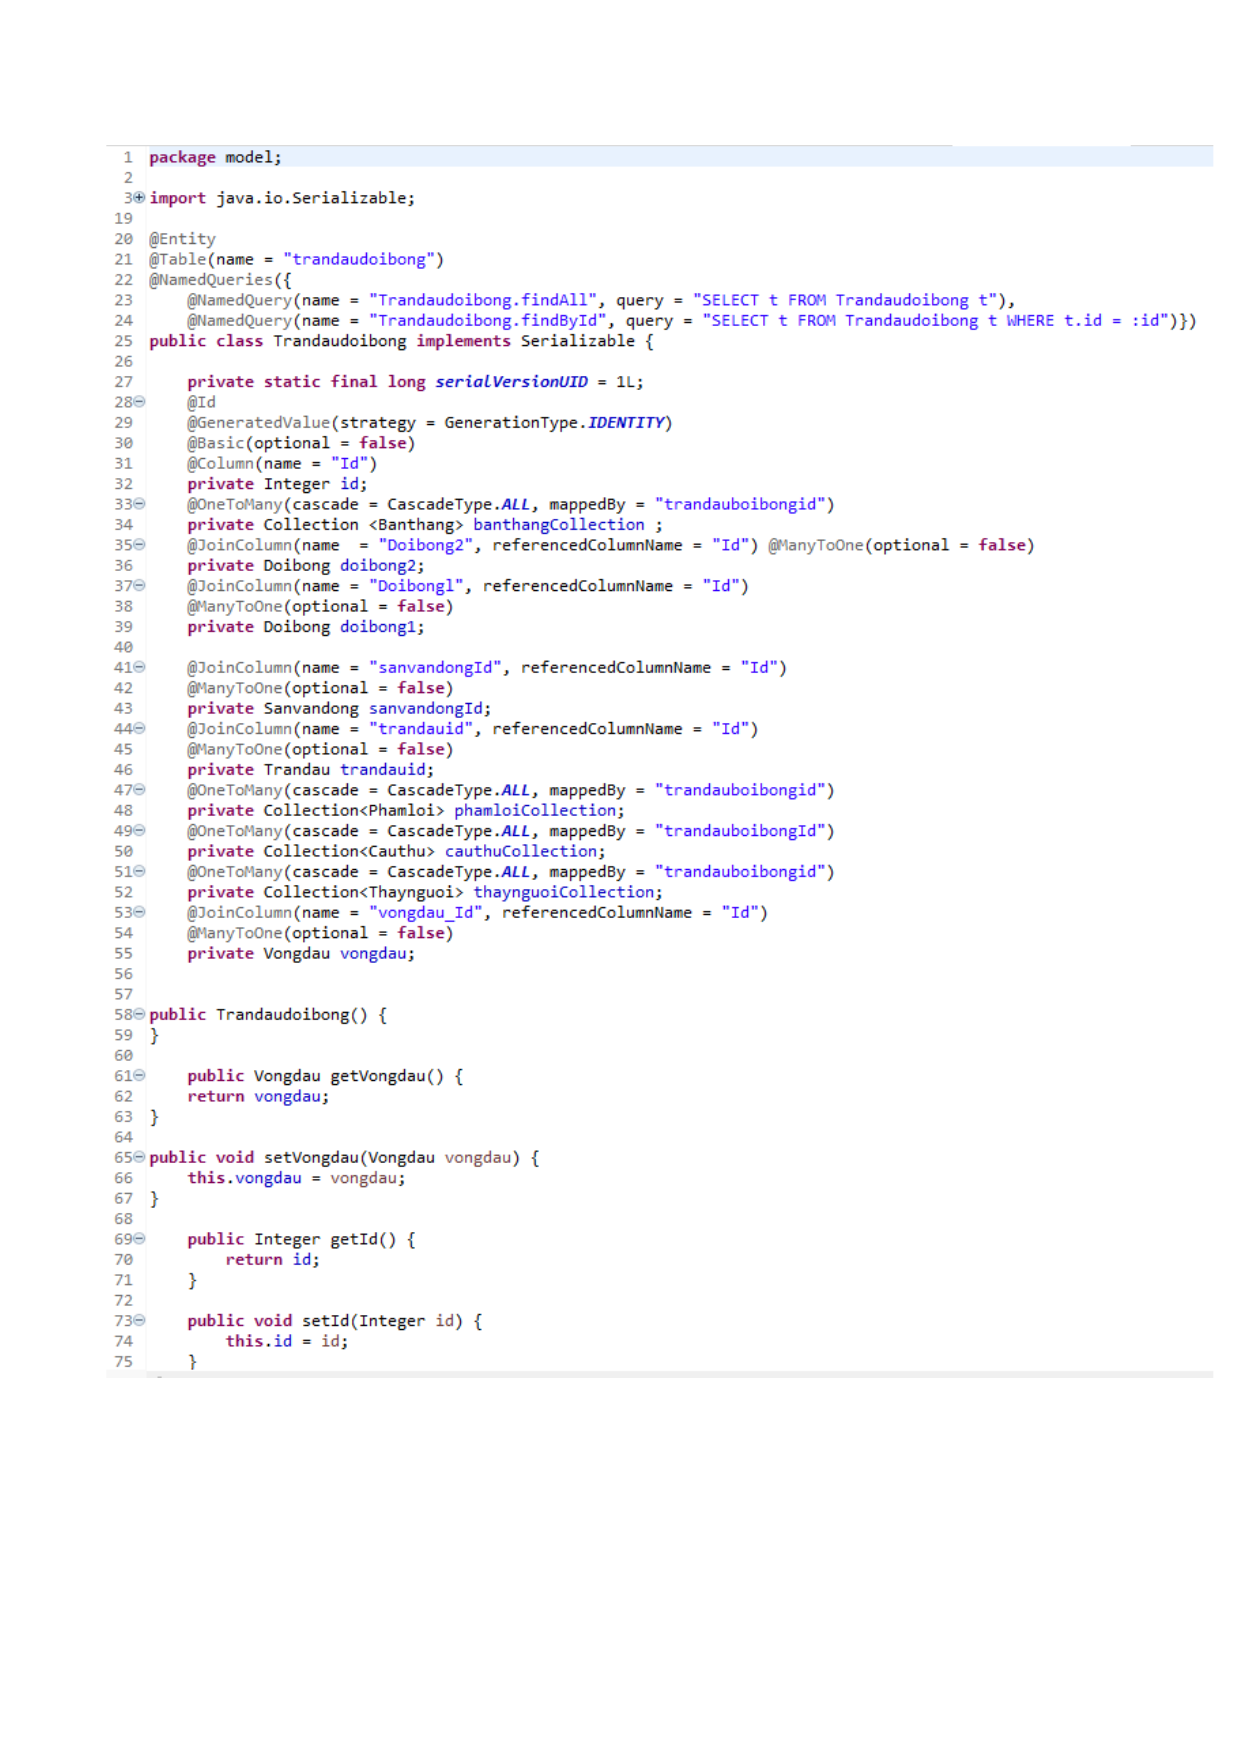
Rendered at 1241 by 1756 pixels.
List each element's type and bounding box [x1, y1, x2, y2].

picture [106, 145, 1214, 1378]
